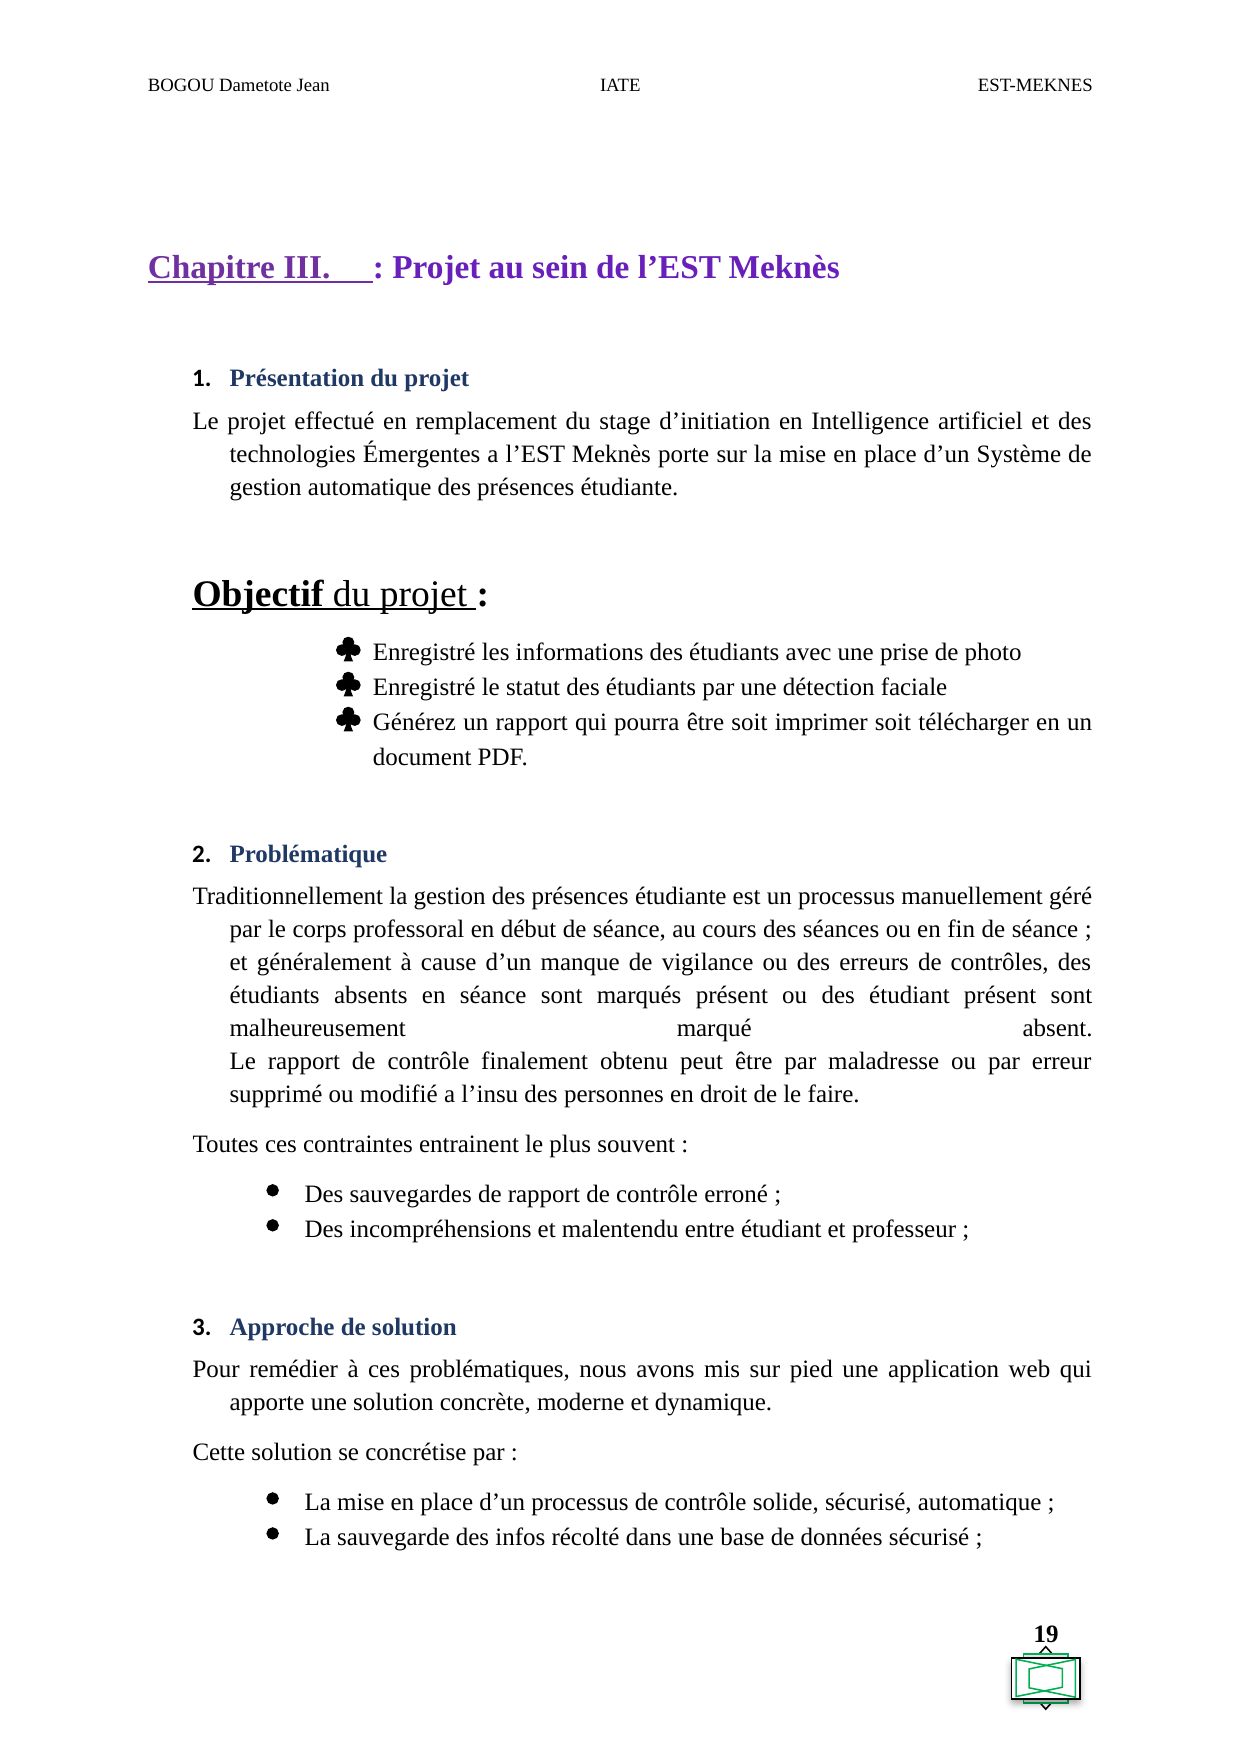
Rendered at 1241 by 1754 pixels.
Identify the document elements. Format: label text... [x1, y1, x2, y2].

text Cette solution se concrétise par : [192, 1437, 1093, 1466]
text Toutes ces contraintes entrainent le plus souvent : [192, 1129, 1093, 1158]
list Présentation du projet [192, 362, 1093, 393]
list Problématique [192, 838, 1093, 868]
text Le projet effectué en remplacement du stage d’initiation en Intelligence artificiel et des technologies Émergentes a l’EST Meknès porte sur la mise en place d’un Système de gestion automatique des présences étudiante. [192, 406, 1093, 501]
list Des sauvegardes de rapport de contrôle erroné ; [267, 1179, 1093, 1209]
list Approche de solution [192, 1311, 1093, 1342]
list Des incompréhensions et malentendu entre étudiant et professeur ; [267, 1214, 1093, 1244]
text Objectif du projet : [192, 571, 1093, 614]
text Pour remédier à ces problématiques, nous avons mis sur pied une application web qui apporte une solution concrète, moderne et dynamique. [192, 1354, 1093, 1416]
list Enregistré le statut des étudiants par une détection faciale [335, 672, 1093, 703]
list La sauvegarde des infos récolté dans une base de données sécurisé ; [267, 1522, 1093, 1552]
text : Projet au sein de l’EST Meknès [148, 248, 1093, 286]
text Traditionnellement la gestion des présences étudiante est un processus manuellement géré par le corps professoral en début de séance, au cours des séances ou en fin de séance ; et généralement à cause d’un manque de vigilance ou des erreurs de contrôles, des étudiants absents en séance sont marqués présent ou des étudiant présent sont malheureusement marqué absent. Le rapport de contrôle finalement obtenu peut être par maladresse ou par erreur supprimé ou modifié a l’insu des personnes en droit de le faire. [192, 881, 1093, 1108]
list La mise en place d’un processus de contrôle solide, sécurisé, automatique ; [267, 1487, 1093, 1517]
list Générez un rapport qui pourra être soit imprimer soit télécharger en un document PDF. [335, 707, 1093, 771]
list Enregistré les informations des étudiants avec une prise de photo [335, 637, 1093, 668]
